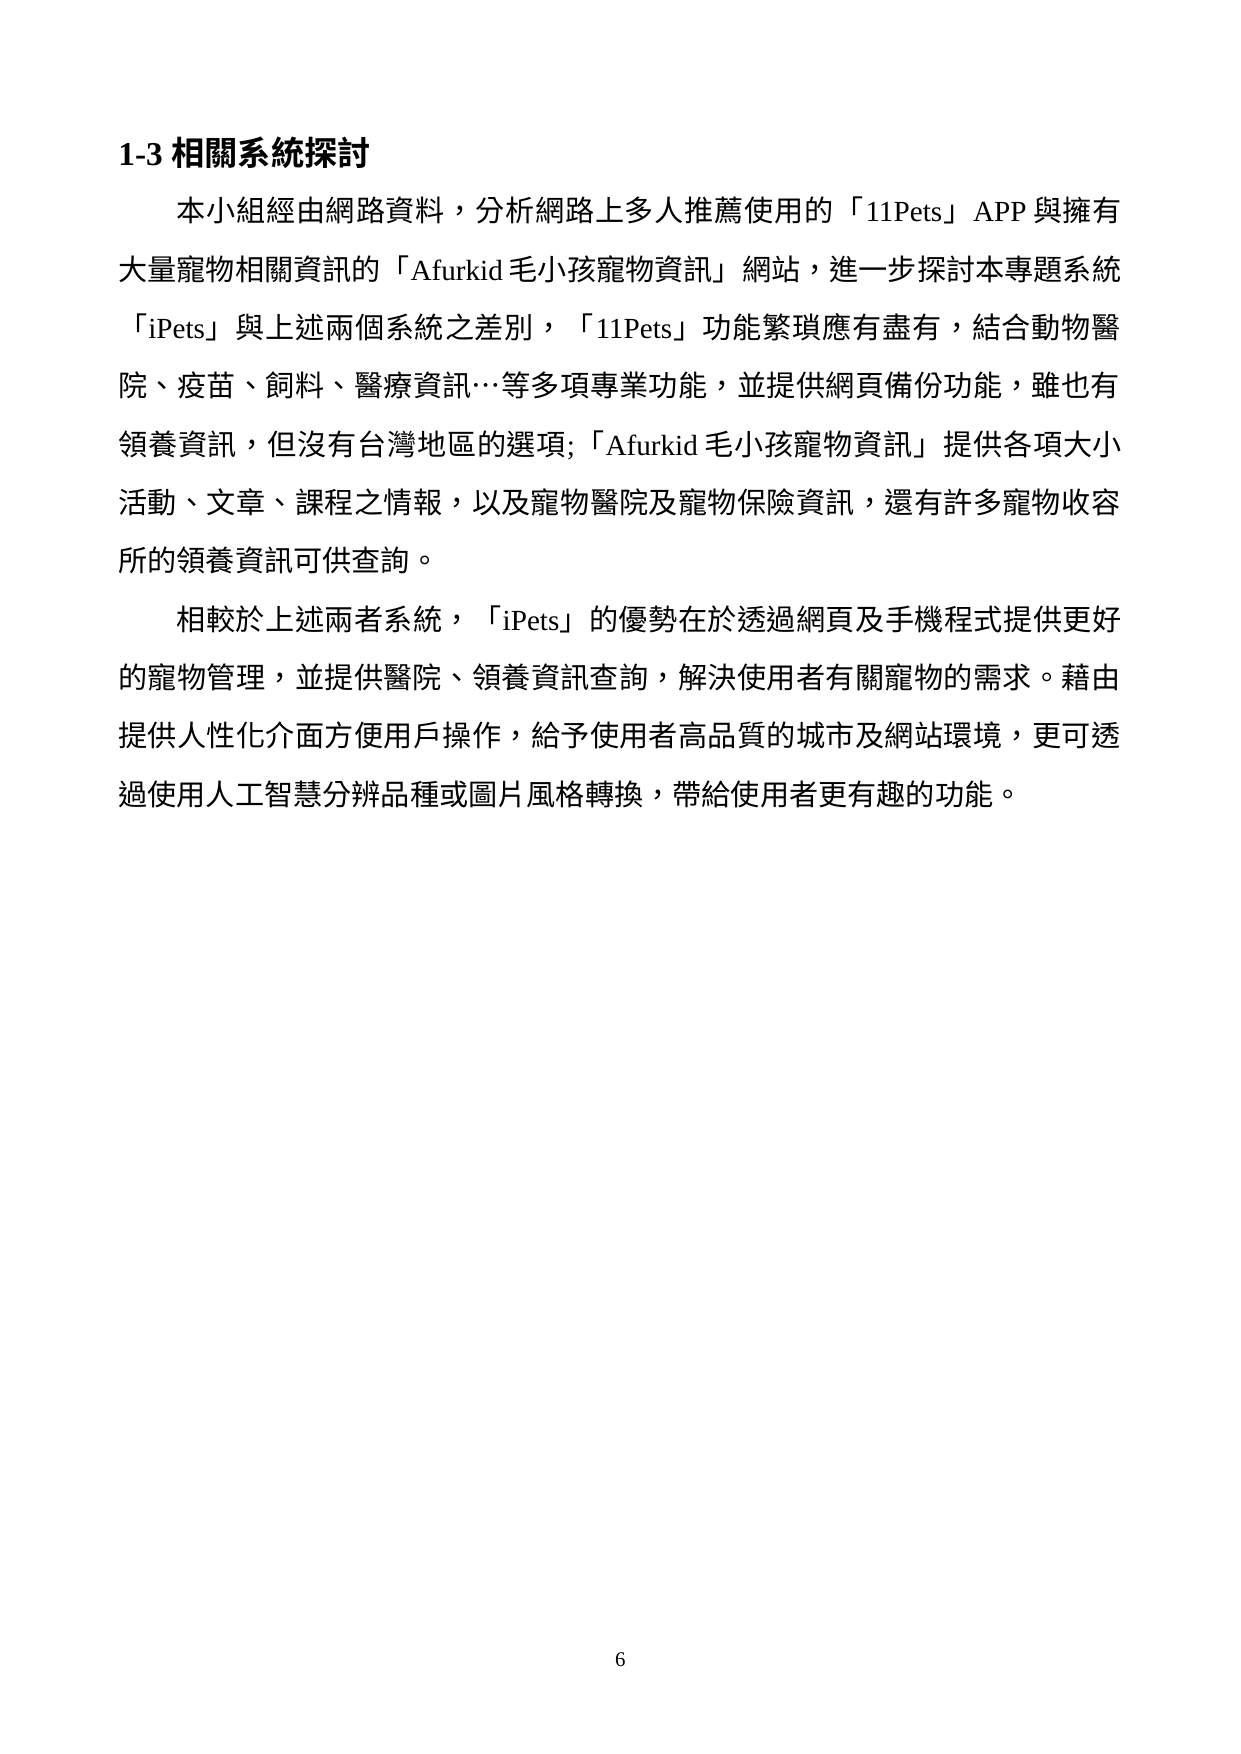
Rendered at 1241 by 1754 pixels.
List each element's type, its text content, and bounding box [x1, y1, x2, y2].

text 1-3 相關系統探討 [118, 127, 1122, 175]
text 本小組經由網路資料，分析網路上多人推薦使用的「11Pets」APP與擁有大量寵物相關資訊的「Afurkid毛小孩寵物資訊」網站，進一步探討本專題系統「iPets」與上述兩個系統之差別，「11Pets」功能繁瑣應有盡有，結合動物醫院、疫苗、飼料、醫療資訊…等多項專業功能，並提供網頁備份功能，雖也有領養資訊，但沒有台灣地區的選項;「Afurkid毛小孩寵物資訊」提供各項大小活動、文章、課程之情報，以及寵物醫院及寵物保險資訊，還有許多寵物收容所的領養資訊可供查詢。 [118, 175, 1122, 583]
text 相較於上述兩者系統，「iPets」的優勢在於透過網頁及手機程式提供更好的寵物管理，並提供醫院、領養資訊查詢，解決使用者有關寵物的需求。藉由提供人性化介面方便用戶操作，給予使用者高品質的城市及網站環境，更可透過使用人工智慧分辨品種或圖片風格轉換，帶給使用者更有趣的功能。 [118, 583, 1122, 817]
